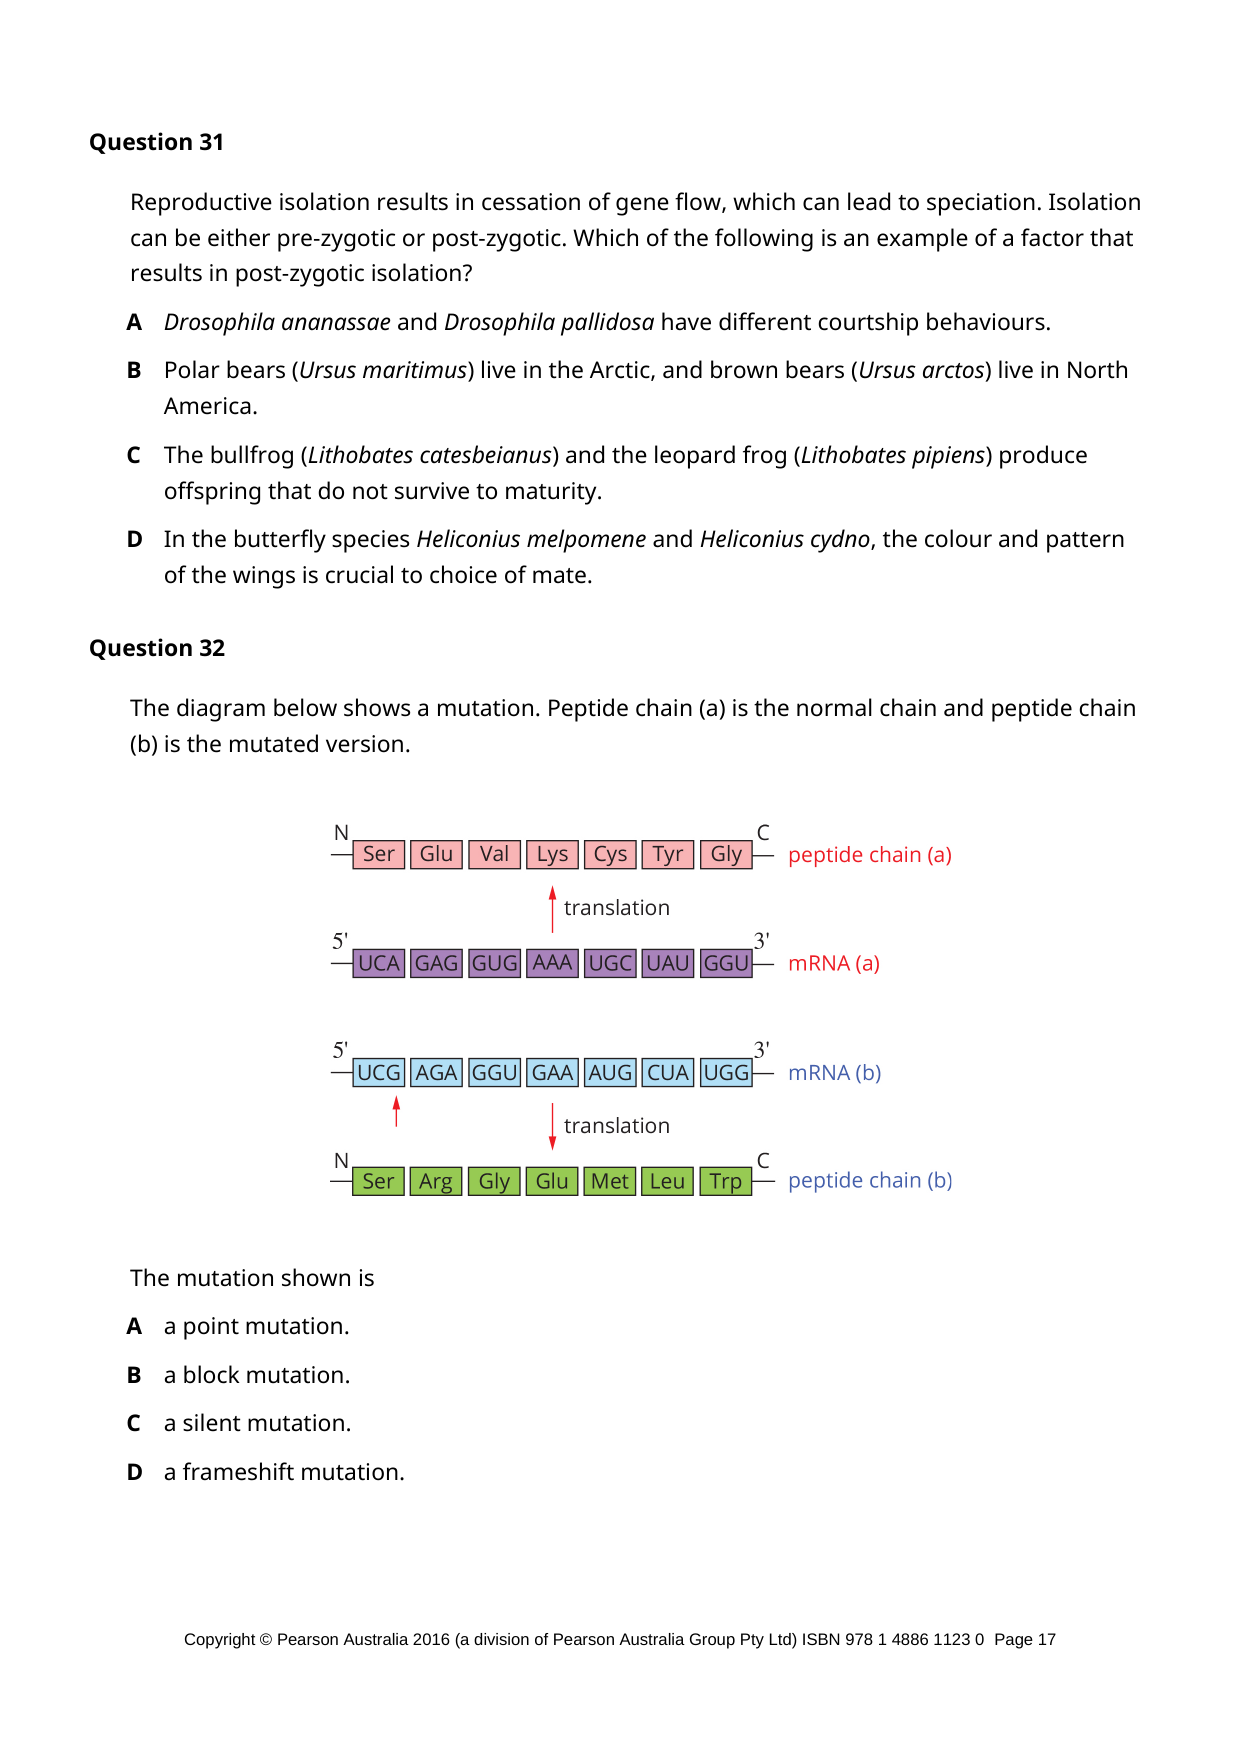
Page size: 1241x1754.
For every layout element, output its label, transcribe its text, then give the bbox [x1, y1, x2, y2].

list Drosophila ananassae and Drosophila pallidosa have different courtship behaviours. [126, 306, 1152, 337]
list a block mutation. [126, 1358, 1152, 1390]
text The mutation shown is [130, 1262, 1152, 1293]
text Question 31 [89, 126, 1152, 157]
text Reproductive isolation results in cessation of gene flow, which can lead to speciation. Isolation can be either pre-zygotic or post-zygotic. Which of the following is an example of a factor that results in post-zygotic isolation? [130, 186, 1152, 289]
text Question 32 [89, 632, 1152, 664]
list a silent mutation. [126, 1407, 1152, 1438]
text The diagram below shows a mutation. Peptide chain (a) is the normal chain and peptide chain (b) is the mutated version. [130, 692, 1152, 759]
picture [330, 824, 952, 1196]
list a point mutation. [126, 1310, 1152, 1341]
list Polar bears (Ursus maritimus) live in the Arctic, and brown bears (Ursus arctos) live in North America. [126, 354, 1152, 421]
list The bullfrog (Lithobates catesbeianus) and the leopard frog (Lithobates pipiens) produce offspring that do not survive to maturity. [126, 439, 1152, 506]
list In the butterfly species Heliconius melpomene and Heliconius cydno, the colour and pattern of the wings is crucial to choice of mate. [126, 523, 1152, 590]
list a frameshift mutation. [126, 1455, 1152, 1487]
